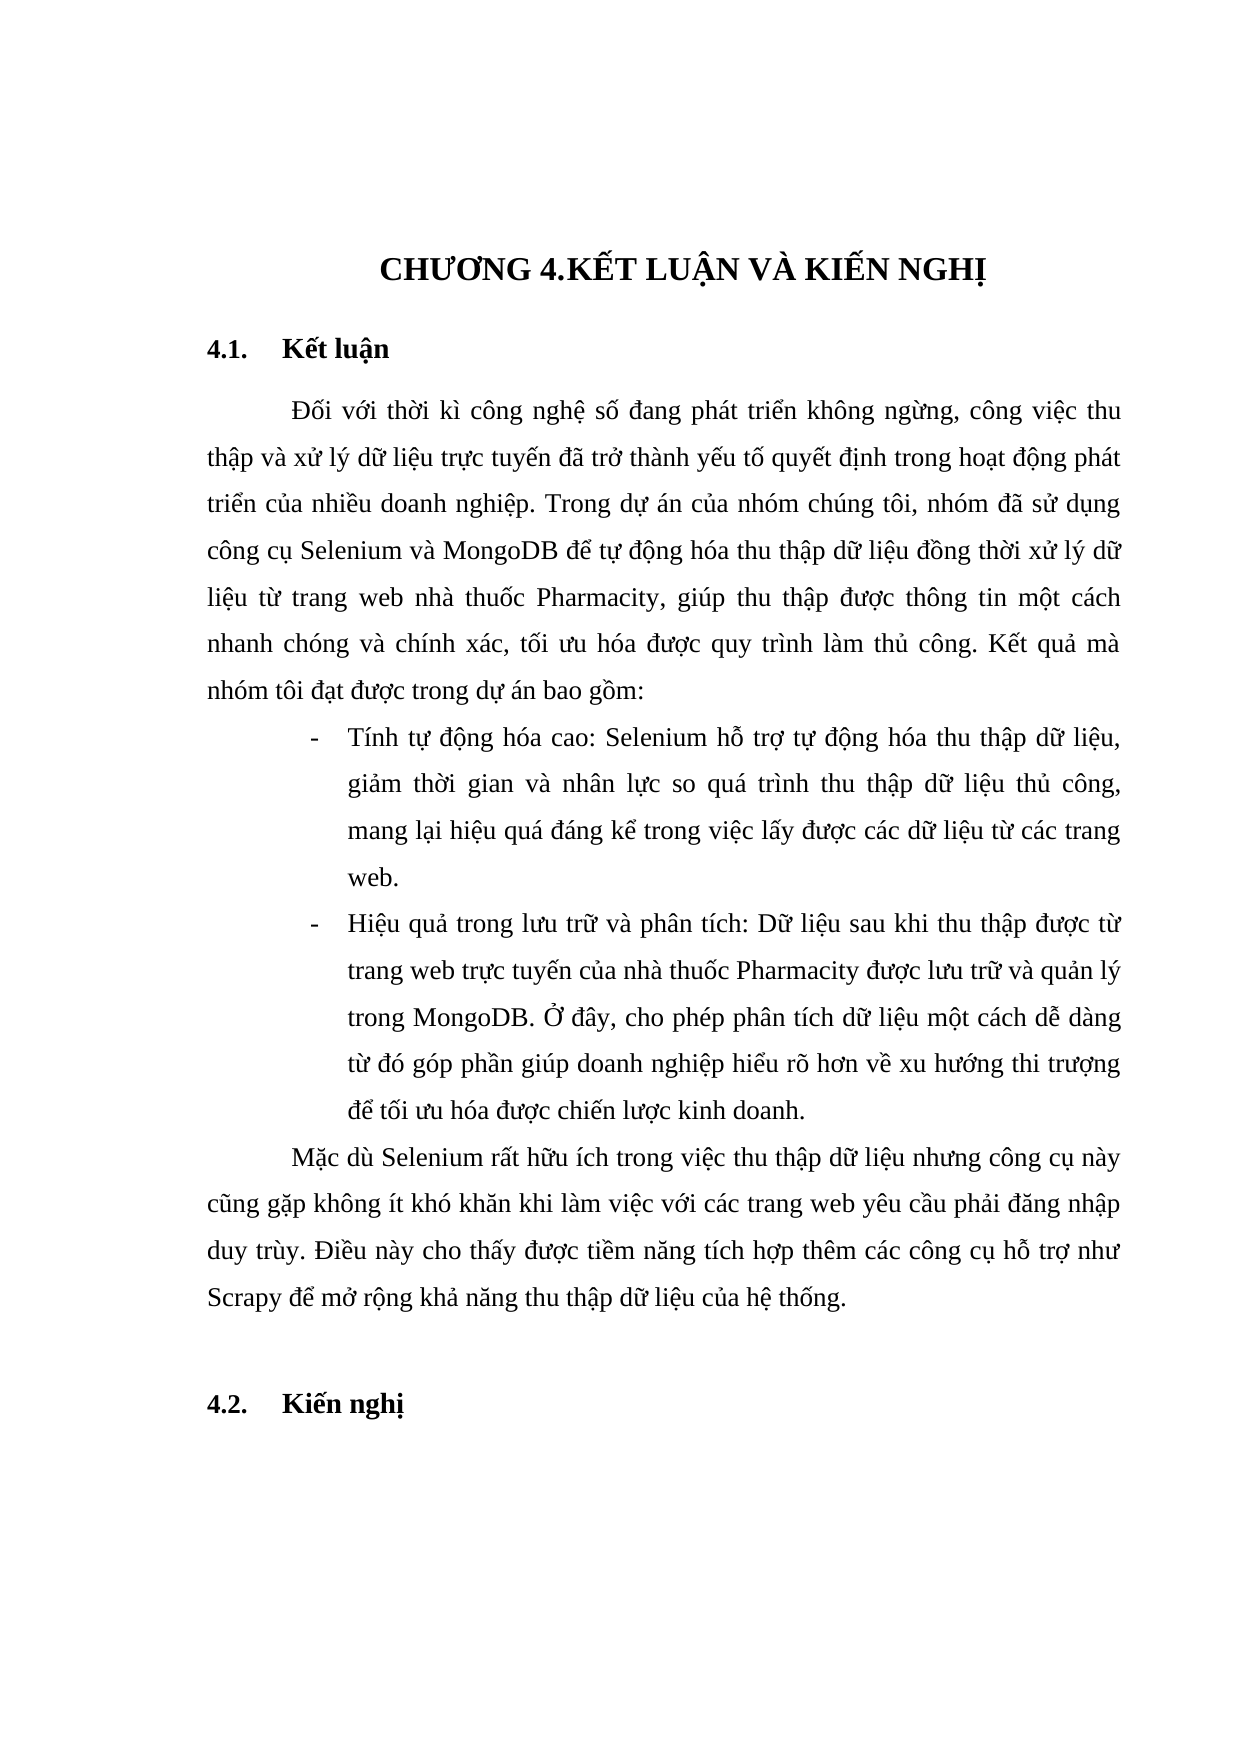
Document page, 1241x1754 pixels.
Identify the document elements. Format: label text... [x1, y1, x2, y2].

subtitle Kiến nghị [207, 1387, 1122, 1420]
text Mặc dù Selenium rất hữu ích trong việc thu thập dữ liệu nhưng công cụ này cũng gặp không ít khó khăn khi làm việc với các trang web yêu cầu phải đăng nhập duy trùy. Điều này cho thấy được tiềm năng tích hợp thêm các công cụ hỗ trợ như Scrapy để mở rộng khả năng thu thập dữ liệu của hệ thống. [207, 1141, 1122, 1312]
subtitle Kết luận [207, 331, 1122, 365]
list Tính tự động hóa cao: Selenium hỗ trợ tự động hóa thu thập dữ liệu, giảm thời gian và nhân lực so quá trình thu thập dữ liệu thủ công, mang lại hiệu quá đáng kể trong việc lấy được các dữ liệu từ các trang web. [310, 721, 1122, 892]
list Hiệu quả trong lưu trữ và phân tích: Dữ liệu sau khi thu thập được từ trang web trực tuyến của nhà thuốc Pharmacity được lưu trữ và quản lý trong MongoDB. Ở đây, cho phép phân tích dữ liệu một cách dễ dàng từ đó góp phần giúp doanh nghiệp hiểu rõ hơn về xu hướng thi trượng để tối ưu hóa được chiến lược kinh doanh. [310, 907, 1122, 1125]
text Đối với thời kì công nghệ số đang phát triển không ngừng, công việc thu thập và xử lý dữ liệu trực tuyến đã trở thành yếu tố quyết định trong hoạt động phát triển của nhiều doanh nghiệp. Trong dự án của nhóm chúng tôi, nhóm đã sử dụng công cụ Selenium và MongoDB để tự động hóa thu thập dữ liệu đồng thời xử lý dữ liệu từ trang web nhà thuốc Pharmacity, giúp thu thập được thông tin một cách nhanh chóng và chính xác, tối ưu hóa được quy trình làm thủ công. Kết quả mà nhóm tôi đạt được trong dự án bao gồm: [207, 394, 1122, 705]
subtitle KẾT LUẬN VÀ KIẾN NGHỊ [244, 249, 1122, 287]
